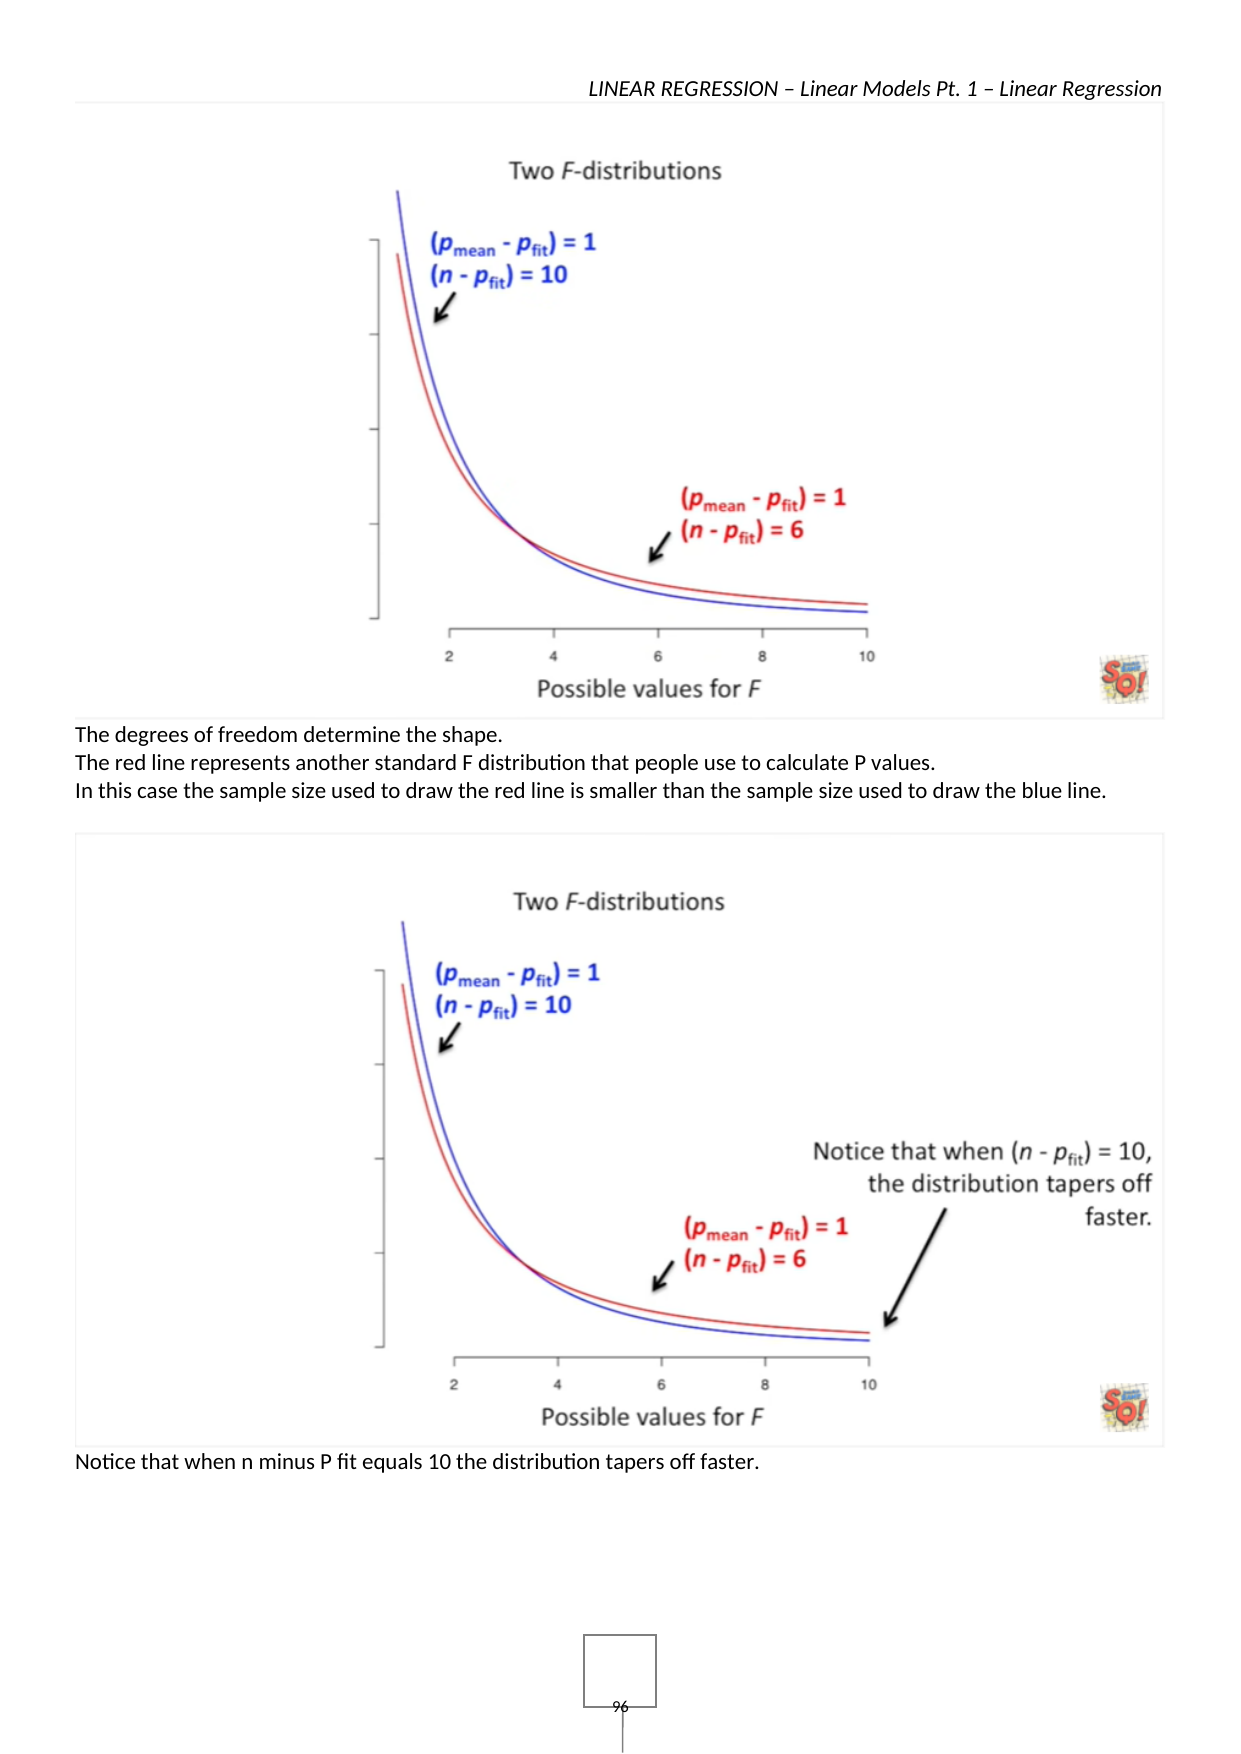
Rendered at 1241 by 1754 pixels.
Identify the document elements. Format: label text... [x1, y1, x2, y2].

text In this case the sample size used to draw the red line is smaller than the sample size used to draw the blue line. [75, 776, 1165, 804]
picture [75, 832, 1166, 1448]
text The degrees of freedom determine the shape. [75, 720, 1165, 748]
text The red line represents another standard F distribution that people use to calculate P values. [75, 748, 1165, 776]
picture [75, 101, 1166, 720]
text Notice that when n minus P fit equals 10 the distribution tapers off faster. [75, 1448, 1165, 1475]
